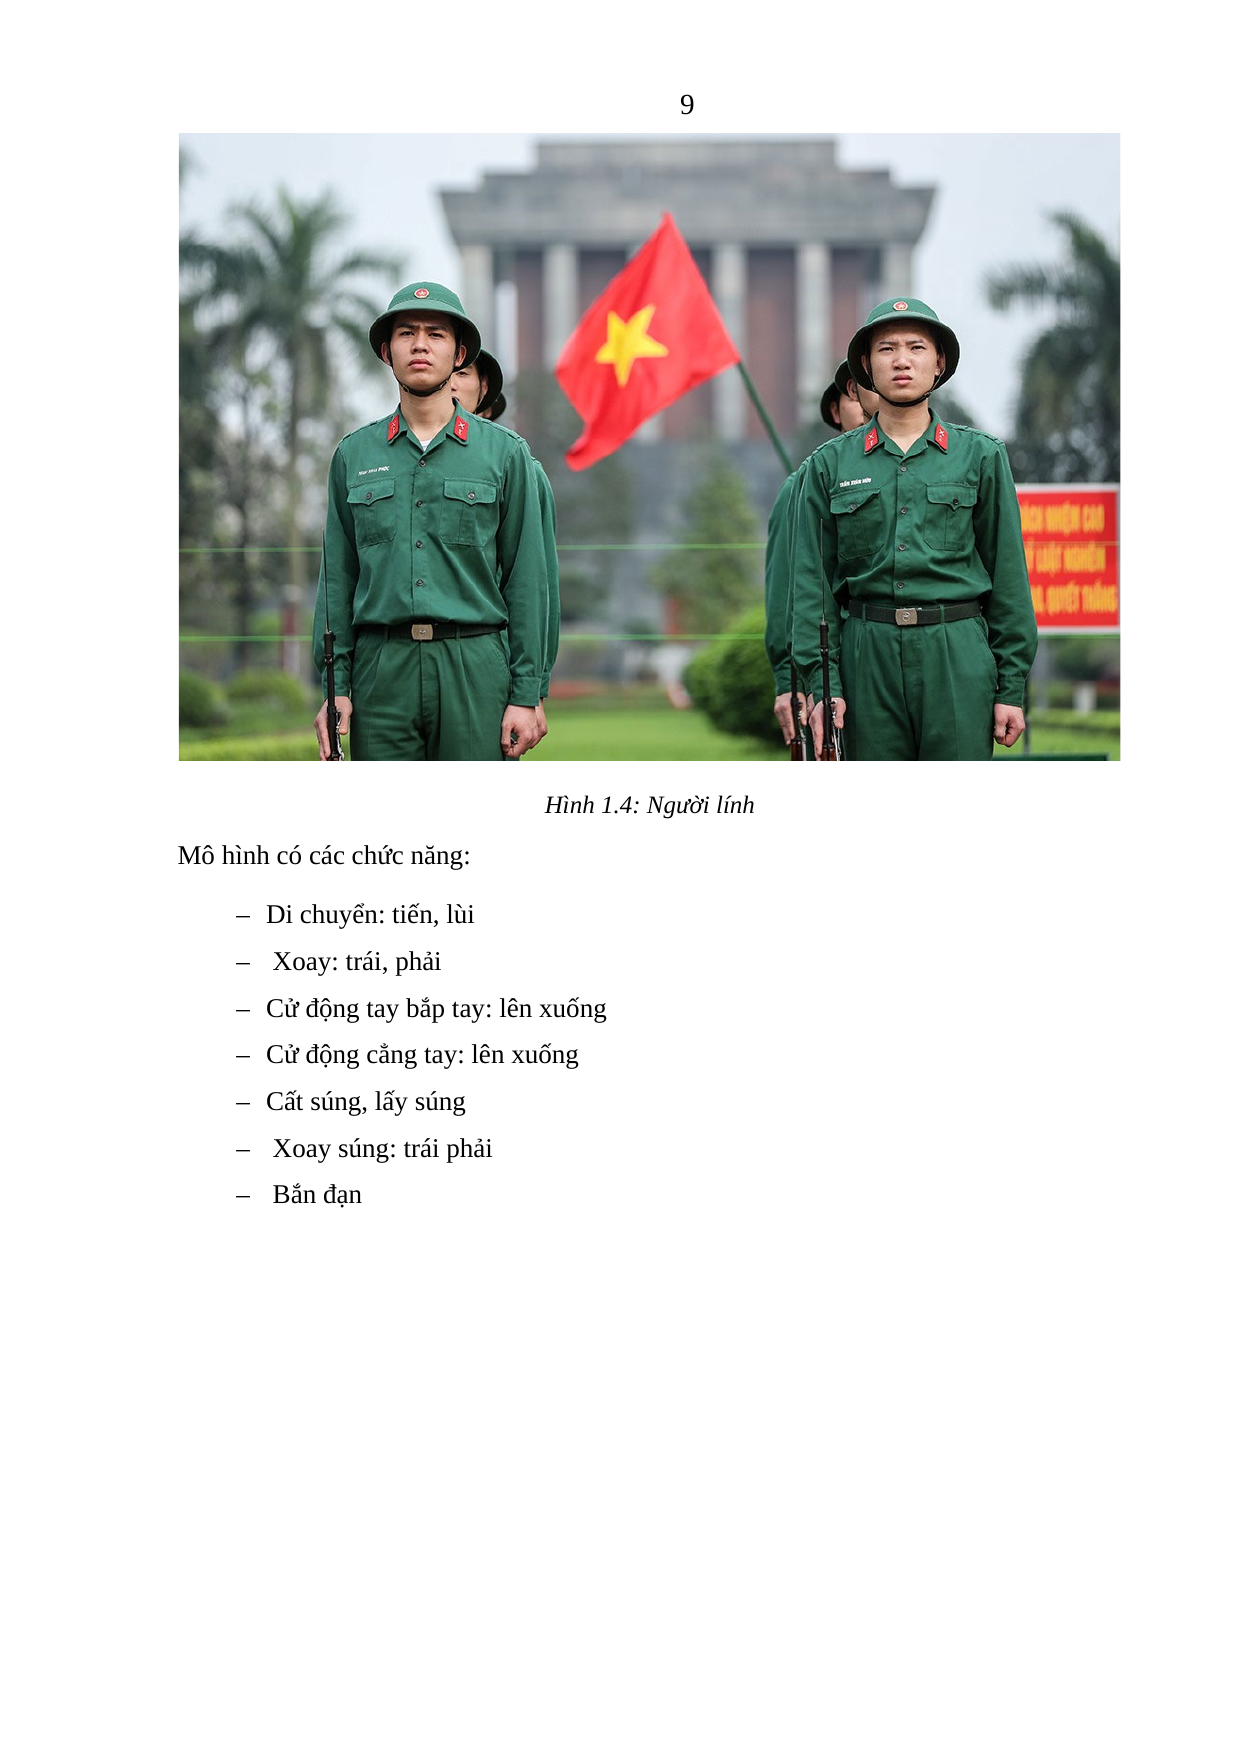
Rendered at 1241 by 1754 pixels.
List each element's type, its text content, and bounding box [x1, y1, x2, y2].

list Xoay: trái, phải [236, 945, 1122, 976]
text Hình 1.4: Người lính [177, 790, 1122, 819]
picture [178, 133, 1121, 761]
text Mô hình có các chức năng: [177, 839, 1122, 871]
list Bắn đạn [236, 1179, 1122, 1210]
list Xoay súng: trái phải [236, 1132, 1122, 1163]
list Cử động tay bắp tay: lên xuống [236, 992, 1122, 1023]
list Cử động cẳng tay: lên xuống [236, 1039, 1122, 1070]
list Di chuyển: tiến, lùi [236, 899, 1122, 930]
list Cất súng, lấy súng [236, 1085, 1122, 1116]
